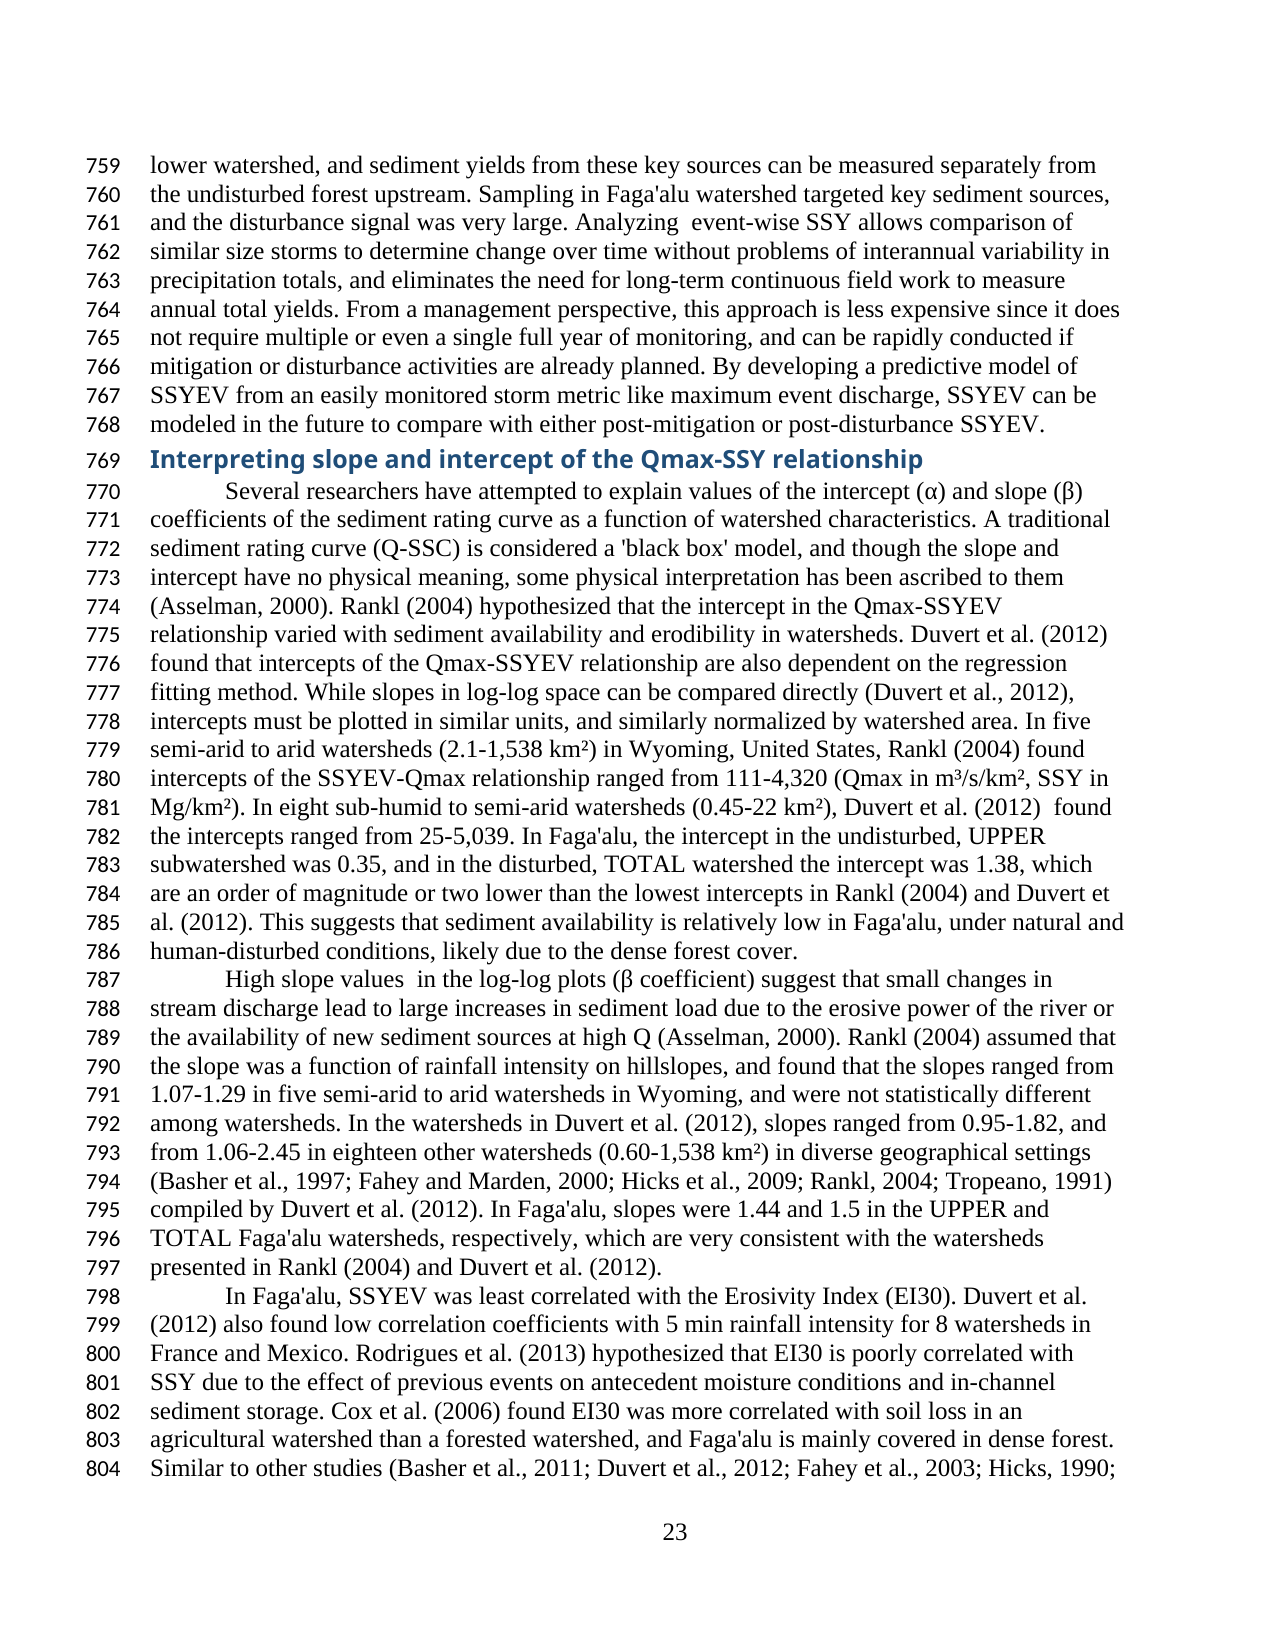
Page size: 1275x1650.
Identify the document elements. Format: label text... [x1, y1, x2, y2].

text High slope values in the log-log plots (β coefficient) suggest that small changes in stream discharge lead to large increases in sediment load due to the erosive power of the river or the availability of new sediment sources at high Q (Asselman, 2000). Rankl (2004) assumed that the slope was a function of rainfall intensity on hillslopes, and found that the slopes ranged from 1.07-1.29 in five semi-arid to arid watersheds in Wyoming, and were not statistically different among watersheds. In the watersheds in Duvert et al. (2012), slopes ranged from 0.95-1.82, and from 1.06-2.45 in eighteen other watersheds (0.60-1,538 km²) in diverse geographical settings (Basher et al., 1997; Fahey and Marden, 2000; Hicks et al., 2009; Rankl, 2004; Tropeano, 1991) compiled by Duvert et al. (2012). In Faga'alu, slopes were 1.44 and 1.5 in the UPPER and TOTAL Faga'alu watersheds, respectively, which are very consistent with the watersheds presented in Rankl (2004) and Duvert et al. (2012). [150, 964, 1125, 1281]
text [150, 1281, 1125, 1482]
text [150, 150, 1125, 437]
text Several researchers have attempted to explain values of the intercept (α) and slope (β) coefficients of the sediment rating curve as a function of watershed characteristics. A traditional sediment rating curve (Q-SSC) is considered a 'black box' model, and though the slope and intercept have no physical meaning, some physical interpretation has been ascribed to them (Asselman, 2000). Rankl (2004) hypothesized that the intercept in the Qmax-SSYEV relationship varied with sediment availability and erodibility in watersheds. Duvert et al. (2012) found that intercepts of the Qmax-SSYEV relationship are also dependent on the regression fitting method. While slopes in log-log space can be compared directly (Duvert et al., 2012), intercepts must be plotted in similar units, and similarly normalized by watershed area. In five semi-arid to arid watersheds (2.1-1,538 km²) in Wyoming, United States, Rankl (2004) found intercepts of the SSYEV-Qmax relationship ranged from 111-4,320 (Qmax in m³/s/km², SSY in Mg/km²). In eight sub-humid to semi-arid watersheds (0.45-22 km²), Duvert et al. (2012) found the intercepts ranged from 25-5,039. In Faga'alu, the intercept in the undisturbed, UPPER subwatershed was 0.35, and in the disturbed, TOTAL watershed the intercept was 1.38, which are an order of magnitude or two lower than the lowest intercepts in Rankl (2004) and Duvert et al. (2012). This suggests that sediment availability is relatively low in Faga'alu, under natural and human-disturbed conditions, likely due to the dense forest cover. [150, 476, 1125, 964]
subtitle Interpreting slope and intercept of the Qmax-SSY relationship [150, 442, 1125, 476]
